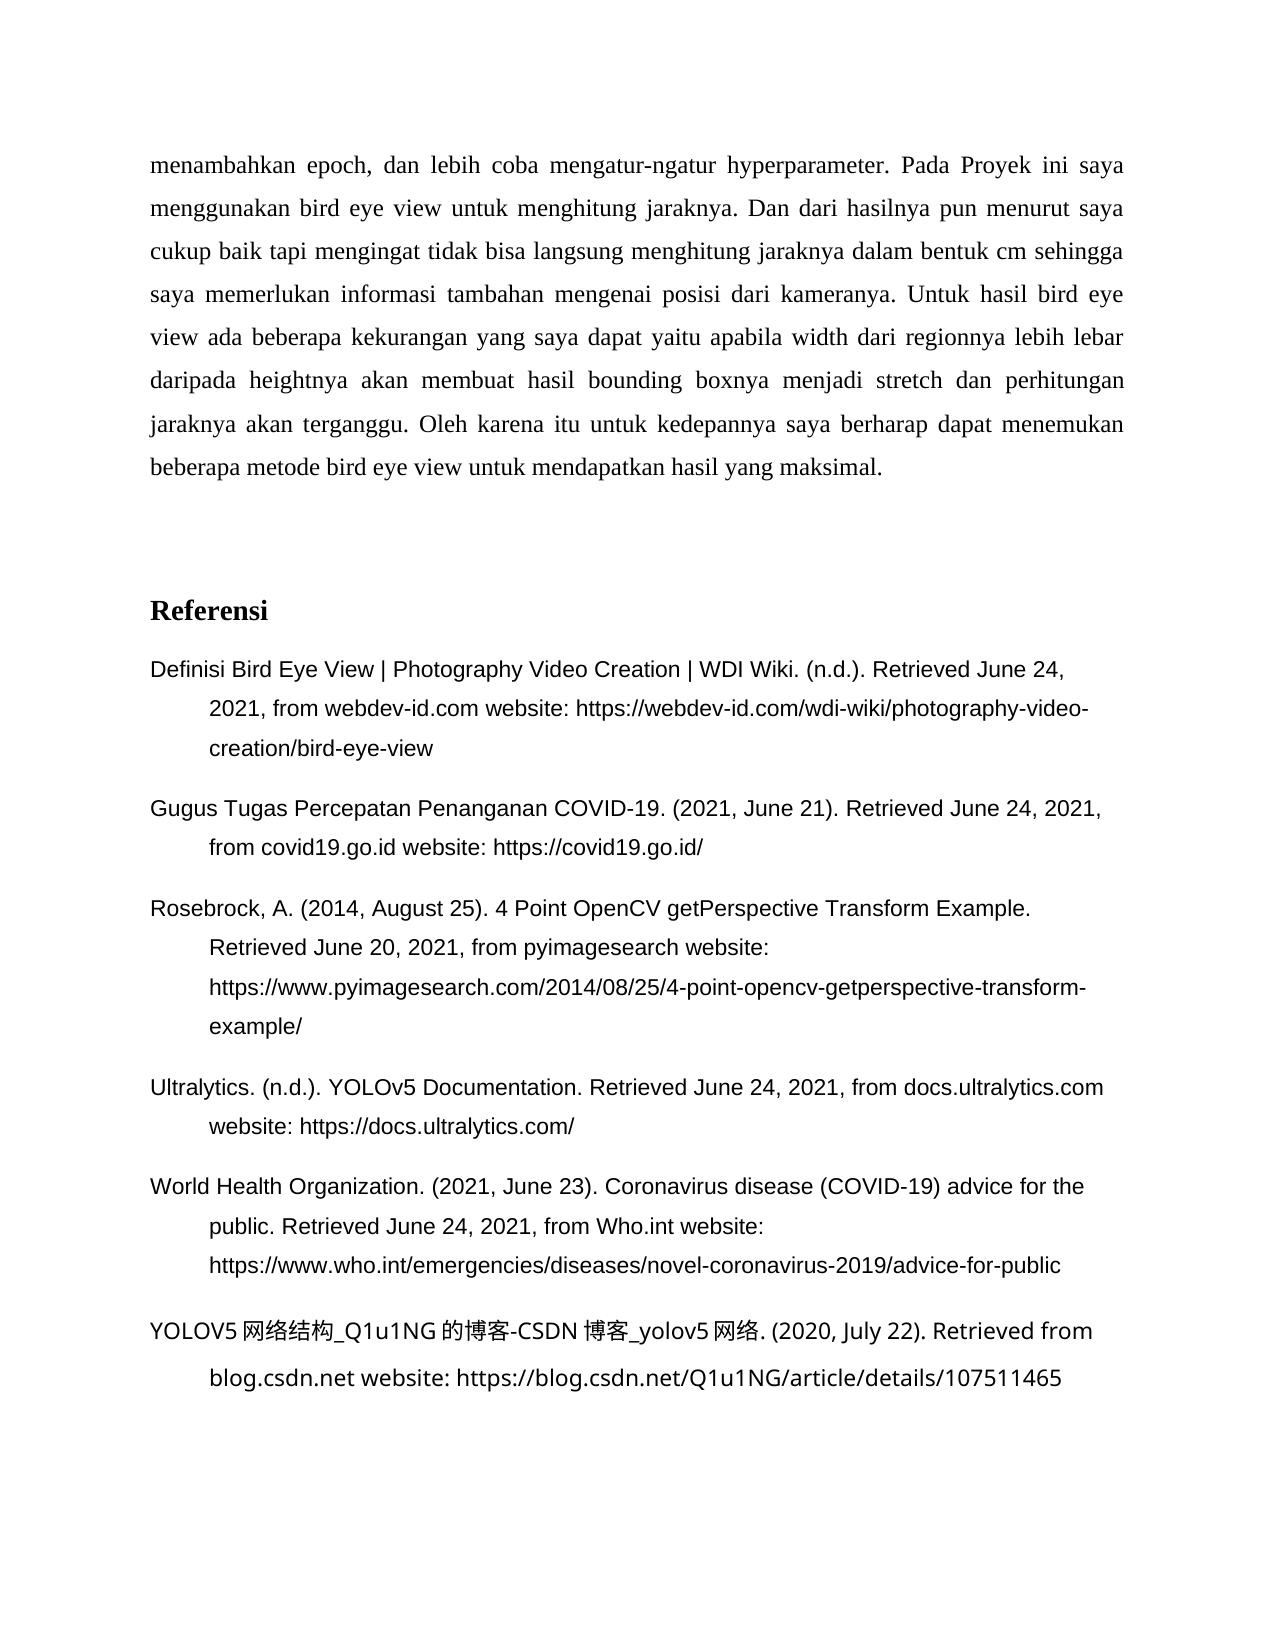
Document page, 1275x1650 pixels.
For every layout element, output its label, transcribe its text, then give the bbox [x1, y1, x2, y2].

text Ultralytics. (n.d.). YOLOv5 Documentation. Retrieved June 24, 2021, from docs.ultralytics.com website: https://docs.ultralytics.com/ [150, 1073, 1125, 1139]
subtitle Referensi [150, 593, 1125, 626]
text YOLOV5网络结构_Q1u1NG的博客-CSDN博客_yolov5网络. (2020, July 22). Retrieved from blog.csdn.net website: https://blog.csdn.net/Q1u1NG/article/details/107511465 [150, 1312, 1125, 1393]
text Rosebrock, A. (2014, August 25). 4 Point OpenCV getPerspective Transform Example. Retrieved June 20, 2021, from pyimagesearch website: https://www.pyimagesearch.com/2014/08/25/4-point-opencv-getperspective-transform-example/ [150, 895, 1125, 1039]
text Gugus Tugas Percepatan Penanganan COVID-19. (2021, June 21). Retrieved June 24, 2021, from covid19.go.id website: https://covid19.go.id/ [150, 795, 1125, 861]
text Definisi Bird Eye View | Photography Video Creation | WDI Wiki. (n.d.). Retrieved June 24, 2021, from webdev-id.com website: https://webdev-id.com/wdi-wiki/photography-video-creation/bird-eye-view [150, 656, 1125, 761]
text World Health Organization. (2021, June 23). Coronavirus disease (COVID-19) advice for the public. Retrieved June 24, 2021, from Who.int website: https://www.who.int/emergencies/diseases/novel-coronavirus-2019/advice-for-public [150, 1173, 1125, 1278]
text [150, 150, 1125, 481]
